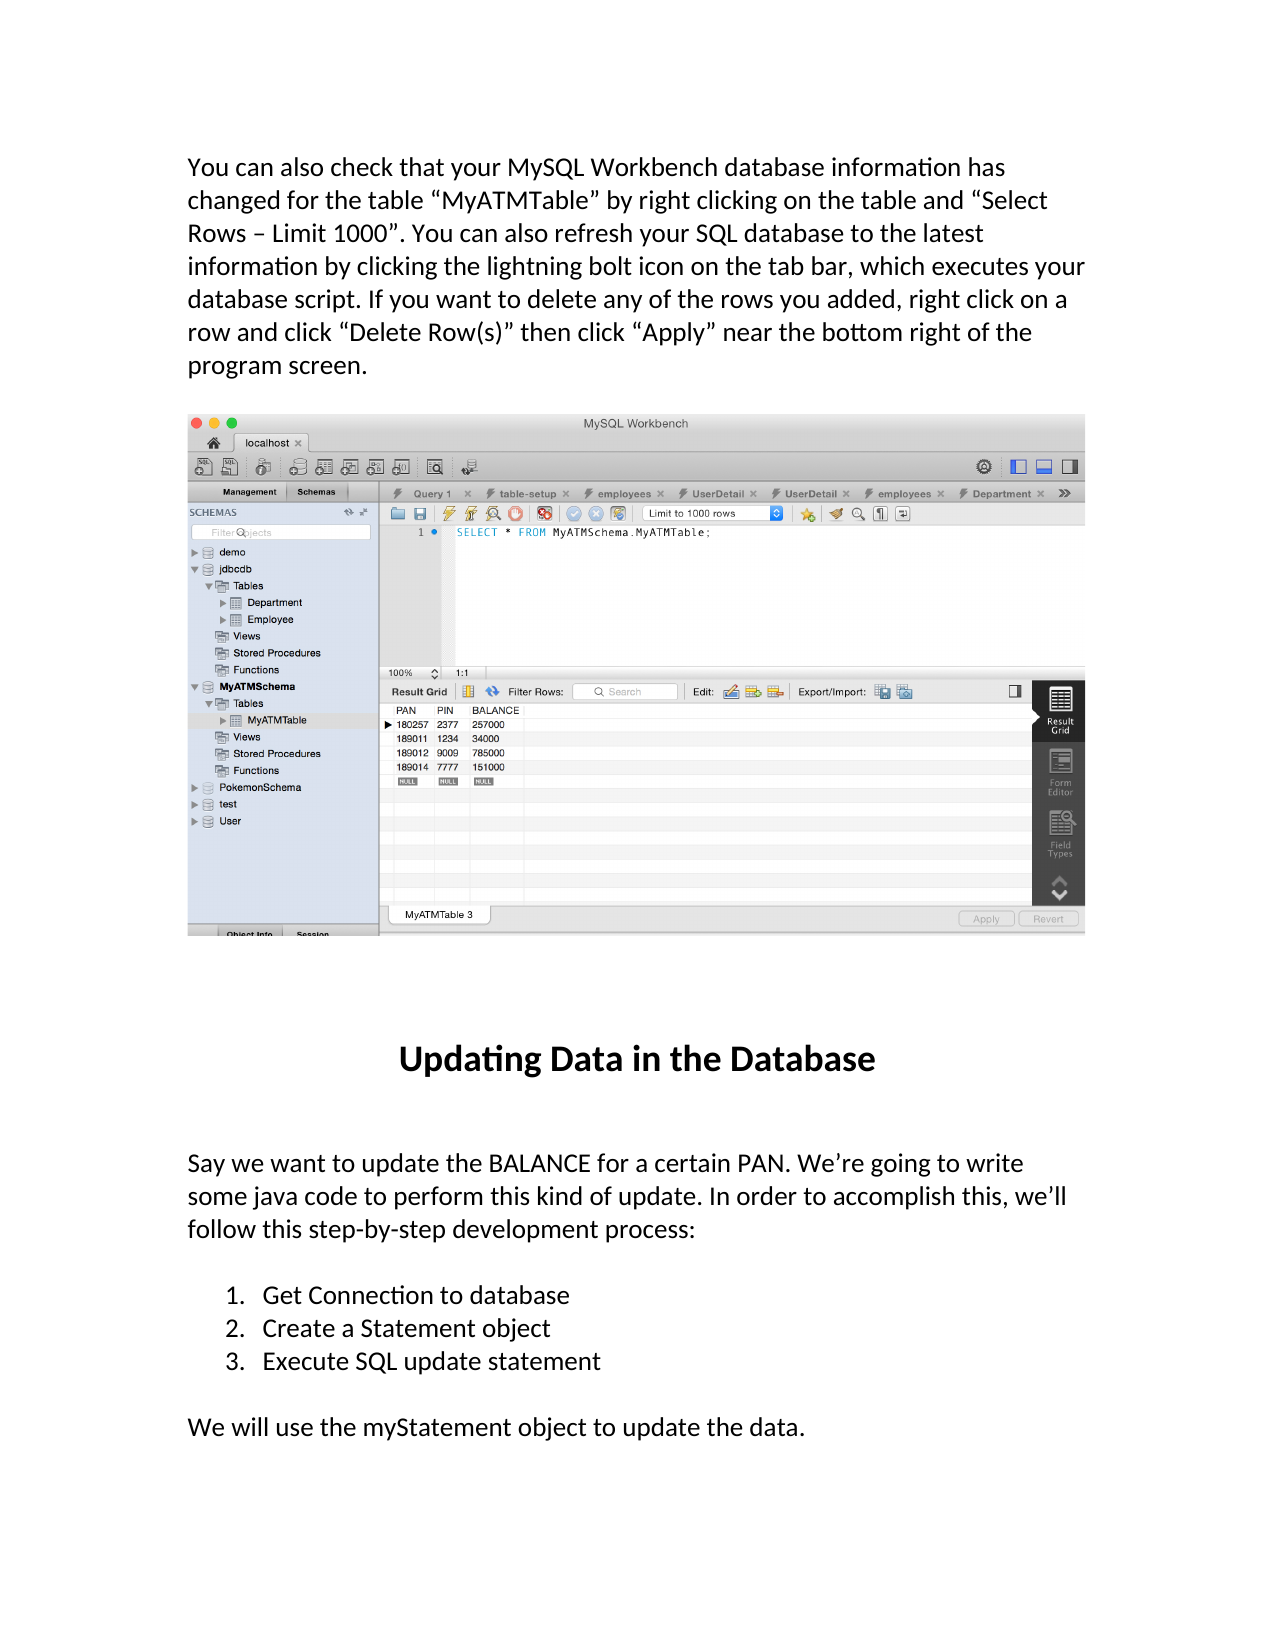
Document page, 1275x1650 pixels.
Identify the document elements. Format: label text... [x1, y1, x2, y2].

list Execute SQL update statement [225, 1344, 1087, 1378]
list Create a Statement object [225, 1312, 1087, 1344]
text We will use the myStatement object to update the data. [187, 1411, 1087, 1444]
text Say we want to update the BALANCE for a certain PAN. We’re going to write some java code to perform this kind of update. In order to accomplish this, we’ll follow this step-by-step development process: [187, 1146, 1087, 1246]
picture [187, 414, 1085, 936]
text Updating Data in the Database [187, 1034, 1087, 1080]
text You can also check that your MySQL Workbench database information has changed for the table “MyATMTable” by right clicking on the table and “Select Rows – Limit 1000”. You can also refresh your SQL database to the latest information by clicking the lightning bolt icon on the tab bar, which executes your database script. If you want to delete any of the rows you added, right click on a row and click “Delete Row(s)” then click “Apply” near the bottom right of the program screen. [187, 150, 1087, 381]
list Get Connection to database [225, 1278, 1087, 1312]
